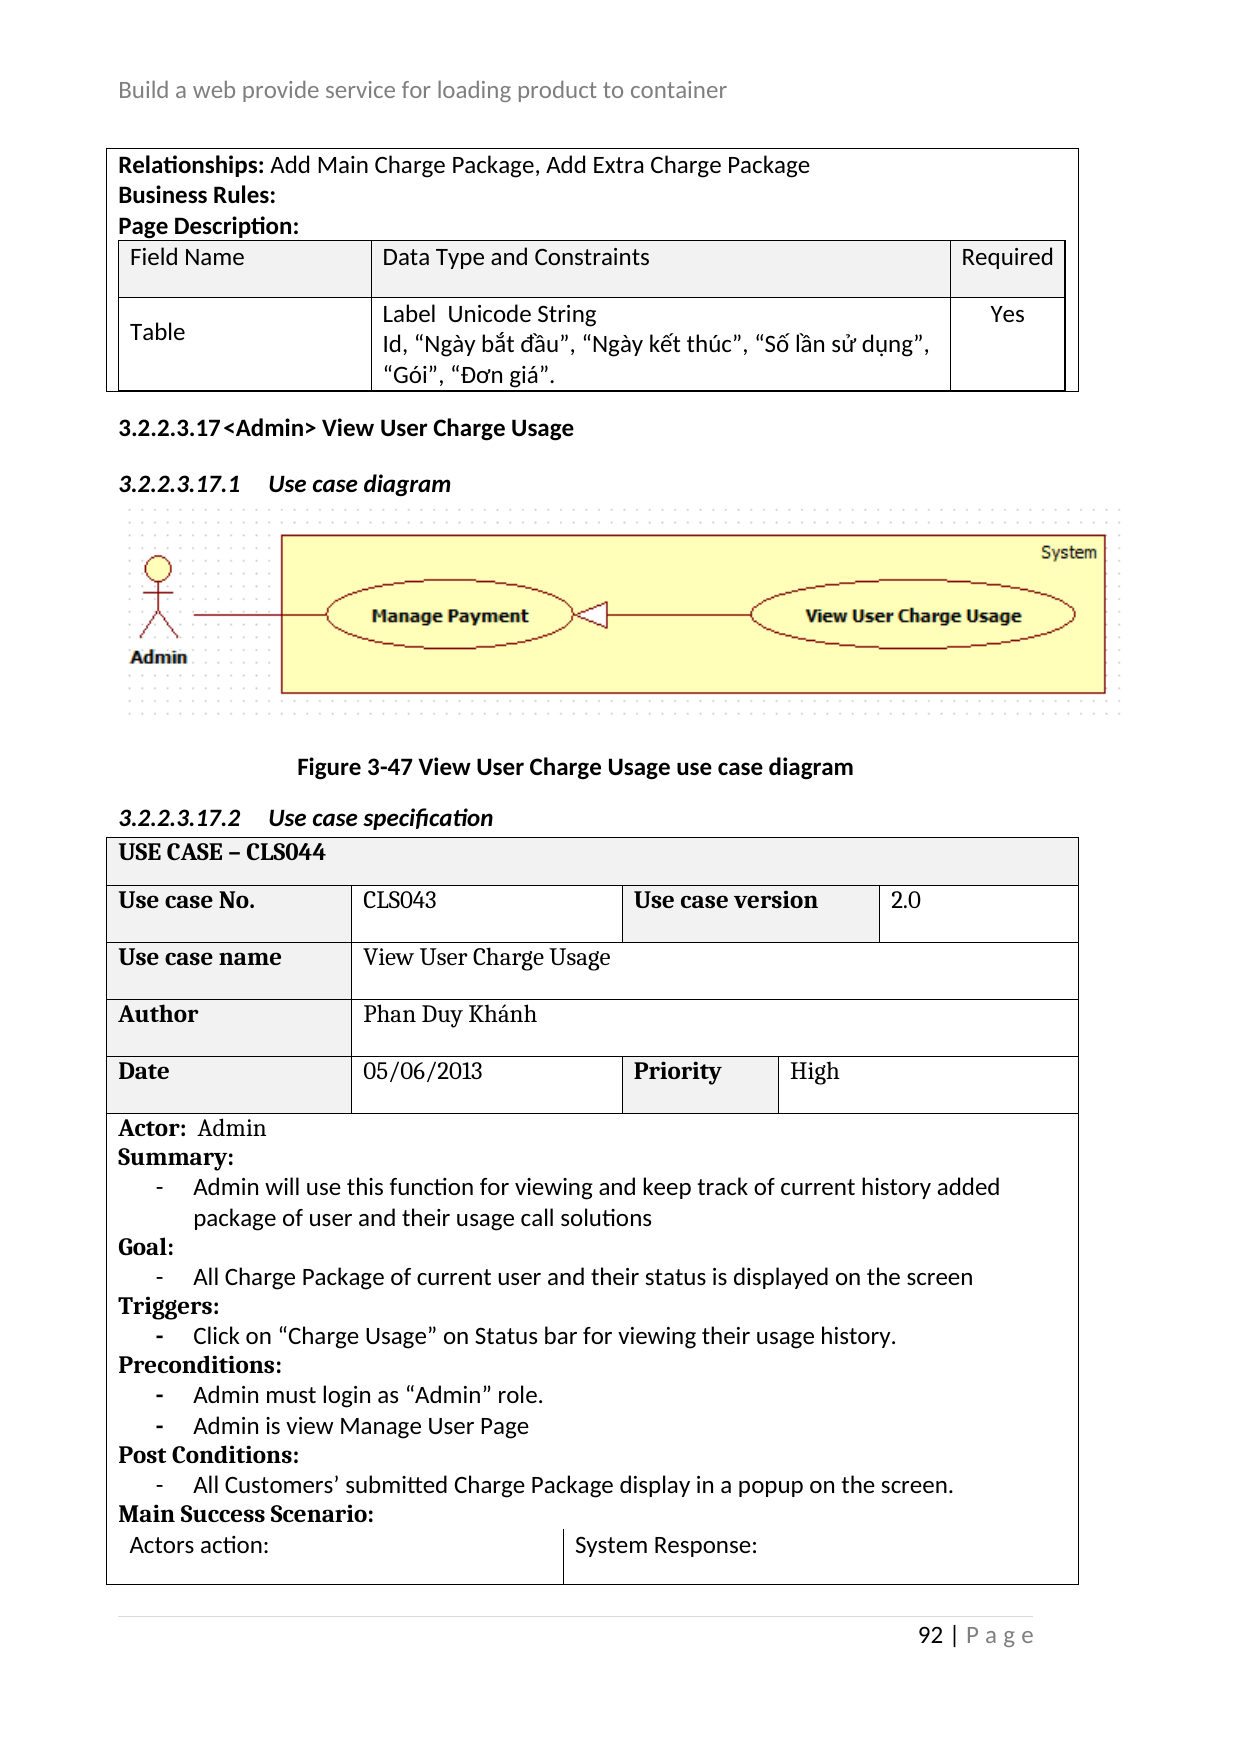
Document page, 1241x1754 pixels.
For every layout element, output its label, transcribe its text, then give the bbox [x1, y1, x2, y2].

table_cell Phan Duy Khánh [352, 1000, 1078, 1056]
table_cell 2.0 [880, 886, 1078, 942]
table_header USE CASE – CLS044 [107, 838, 1078, 885]
table_cell Use case version [623, 886, 879, 942]
table_cell Date [107, 1057, 351, 1113]
table_cell Use case name [107, 943, 351, 999]
table_cell Author [107, 1000, 351, 1056]
table_cell Priority [623, 1057, 778, 1113]
table_cell CLS043 [352, 886, 622, 942]
subtitle Use case diagram [118, 468, 1033, 499]
picture [118, 503, 1125, 726]
subtitle Use case specification [118, 802, 1033, 832]
table_cell Use case No. [107, 886, 351, 942]
subtitle <Admin> View User Charge Usage [118, 413, 1033, 443]
table_cell High [779, 1057, 1078, 1113]
table_cell View User Charge Usage [352, 943, 1078, 999]
text Figure 3-47 View User Charge Usage use case diagram [118, 751, 1033, 781]
table_cell 05/06/2013 [352, 1057, 622, 1113]
